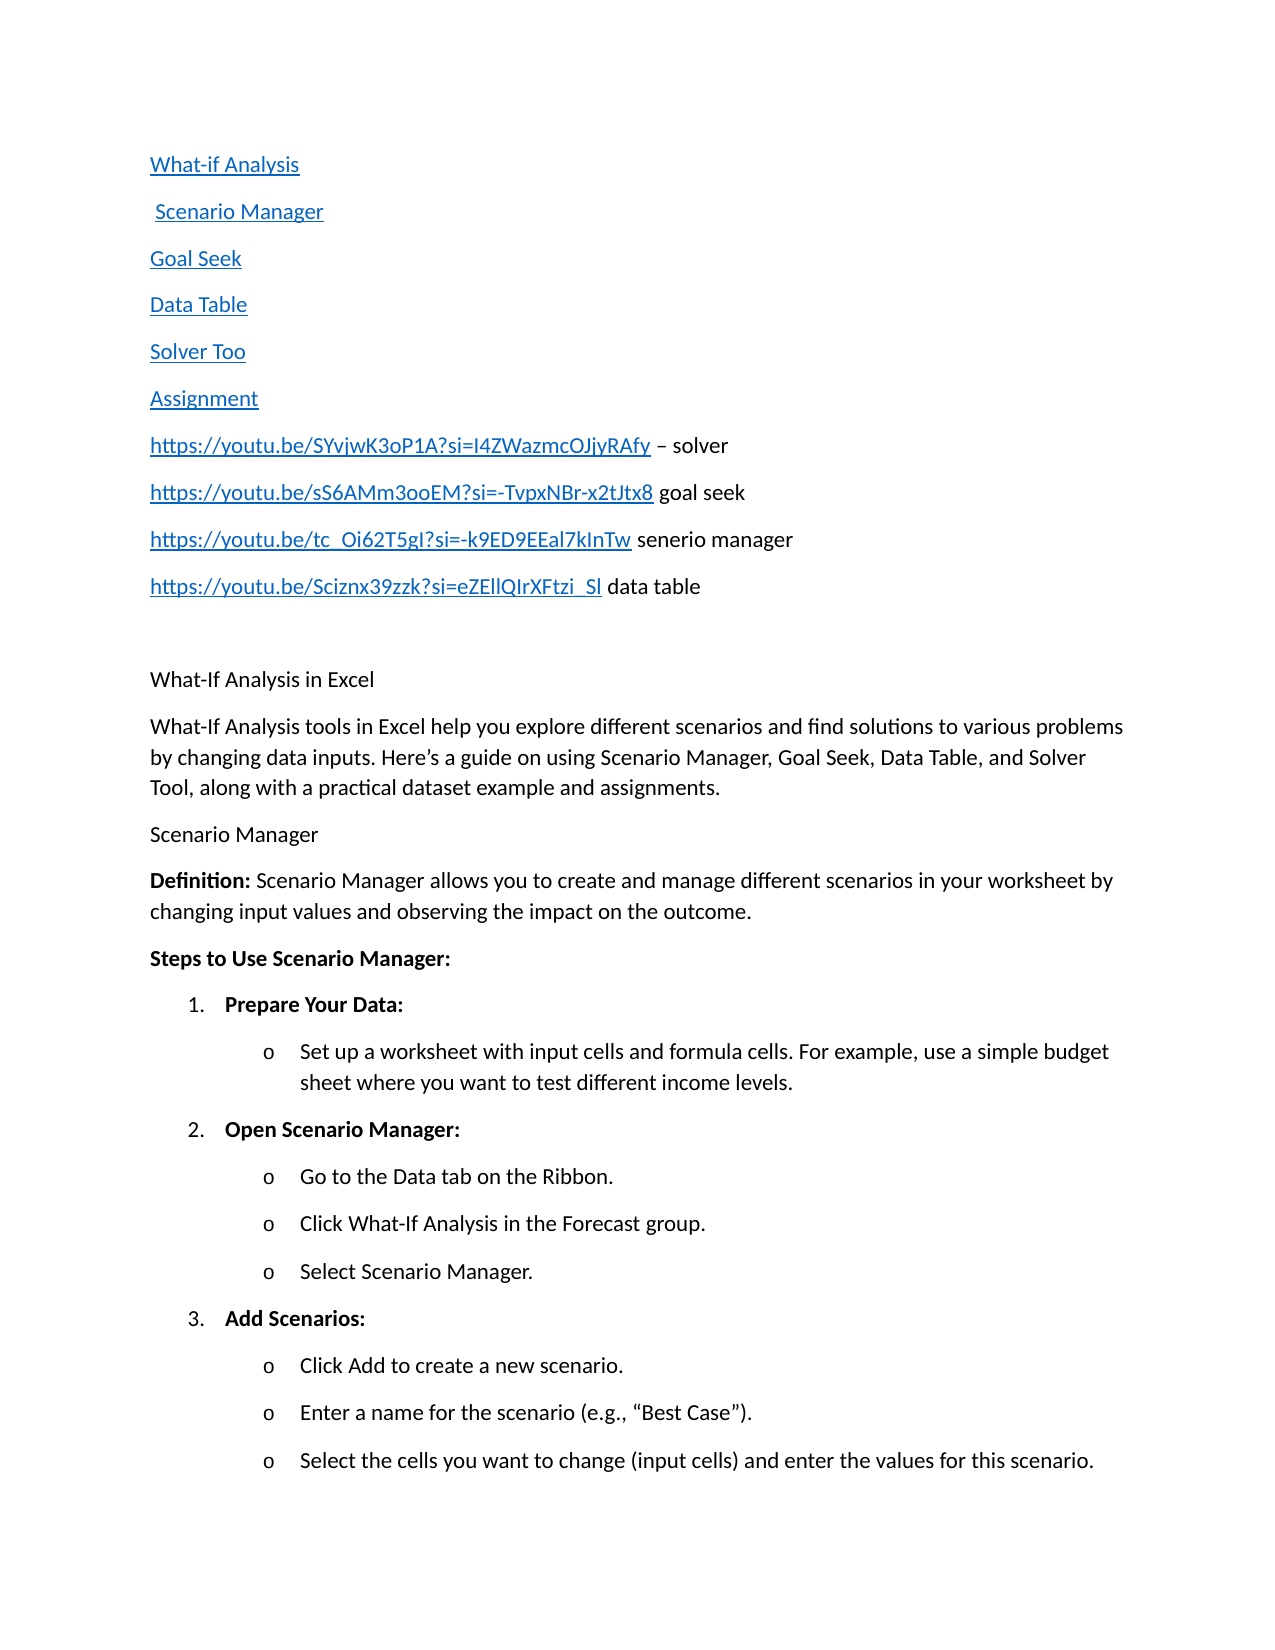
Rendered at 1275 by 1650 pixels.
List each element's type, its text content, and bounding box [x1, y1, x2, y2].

text https://youtu.be/tc_Oi62T5gI?si=-k9ED9EEal7kInTw senerio manager [150, 525, 1125, 553]
list Click Add to create a new scenario. [262, 1351, 1125, 1379]
text Steps to Use Scenario Manager: [150, 944, 1125, 972]
list Select Scenario Manager. [262, 1257, 1125, 1285]
text https://youtu.be/Sciznx39zzk?si=eZEllQIrXFtzi_Sl data table [150, 572, 1125, 600]
text https://youtu.be/SYvjwK3oP1A?si=I4ZWazmcOJjyRAfy – solver [150, 431, 1125, 459]
list Add Scenarios: [187, 1304, 1125, 1332]
list Select the cells you want to change (input cells) and enter the values for this scenario. [262, 1446, 1125, 1474]
text What-If Analysis in Excel [150, 666, 1125, 694]
text Definition: Scenario Manager allows you to create and manage different scenarios in your worksheet by changing input values and observing the impact on the outcome. [150, 867, 1125, 925]
list Go to the Data tab on the Ribbon. [262, 1162, 1125, 1191]
text Solver Too [150, 337, 1125, 366]
text https://youtu.be/sS6AMm3ooEM?si=-TvpxNBr-x2tJtx8 goal seek [150, 478, 1125, 506]
list Enter a name for the scenario (e.g., “Best Case”). [262, 1398, 1125, 1427]
text Goal Seek [150, 244, 1125, 272]
list Click What-If Analysis in the Forecast group. [262, 1209, 1125, 1238]
list Set up a worksheet with input cells and formula cells. For example, use a simple budget sheet where you want to test different income levels. [262, 1037, 1125, 1096]
text Scenario Manager [150, 197, 1125, 225]
list Prepare Your Data: [187, 991, 1125, 1019]
text Assignment [150, 384, 1125, 412]
text Data Table [150, 291, 1125, 319]
text What-if Analysis [150, 150, 1125, 178]
text Scenario Manager [150, 820, 1125, 848]
text What-If Analysis tools in Excel help you explore different scenarios and find solutions to various problems by changing data inputs. Here’s a guide on using Scenario Manager, Goal Seek, Data Table, and Solver Tool, along with a practical dataset example and assignments. [150, 712, 1125, 801]
list Open Scenario Manager: [187, 1115, 1125, 1143]
